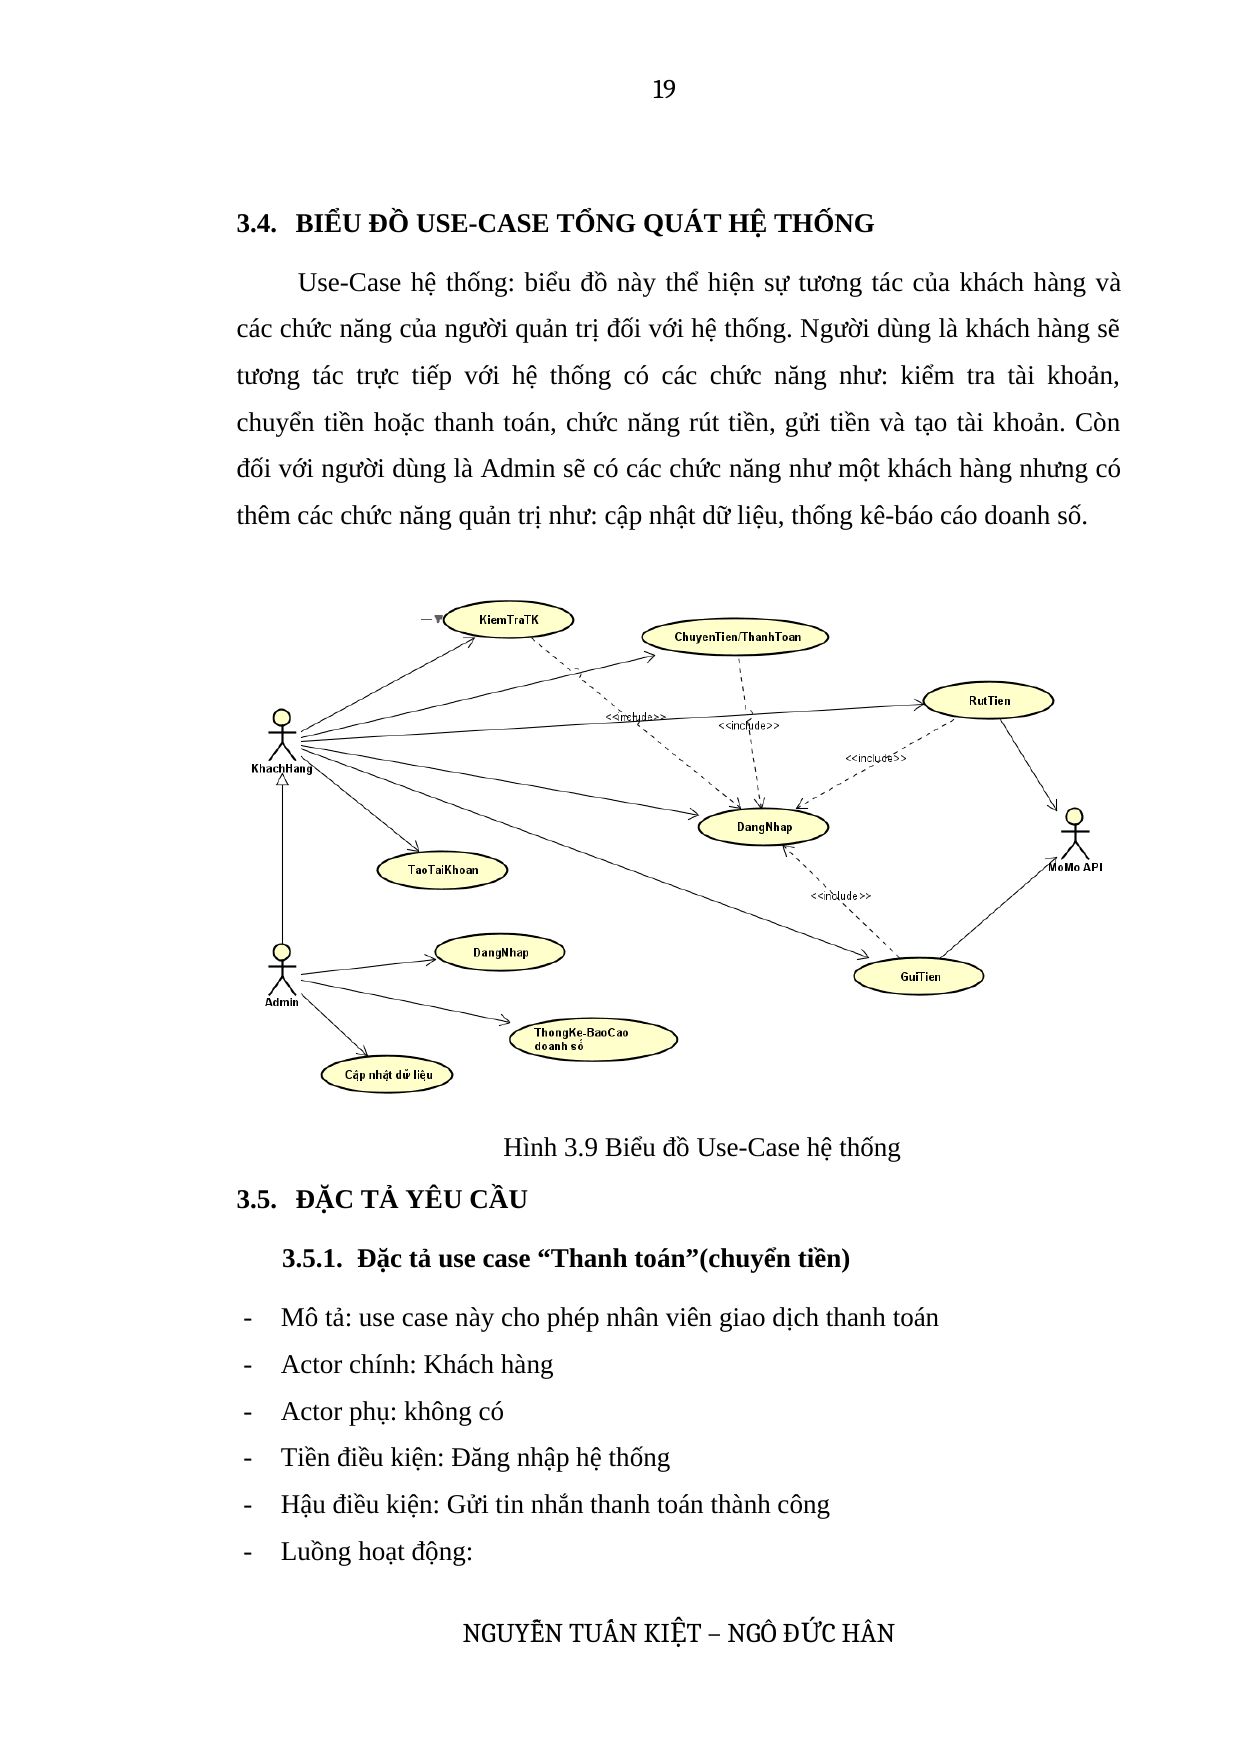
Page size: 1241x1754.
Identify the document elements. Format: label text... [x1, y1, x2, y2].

subtitle ĐẶC TẢ YÊU CẦU [236, 1183, 1122, 1214]
list Tiền điều kiện: Đăng nhập hệ thống [243, 1441, 1122, 1473]
list Hậu điều kiện: Gửi tin nhắn thanh toán thành công [243, 1488, 1122, 1519]
subtitle BIỂU ĐỒ USE-CASE TỔNG QUÁT HỆ THỐNG [236, 207, 1122, 238]
list Actor chính: Khách hàng [243, 1348, 1122, 1379]
text Use-Case hệ thống: biểu đồ này thể hiện sự tương tác của khách hàng và các chức năng của người quản trị đối với hệ thống. Người dùng là khách hàng sẽ tương tác trực tiếp với hệ thống có các chức năng như: kiểm tra tài khoản, chuyển tiền hoặc thanh toán, chức năng rút tiền, gửi tiền và tạo tài khoản. Còn đối với người dùng là Admin sẽ có các chức năng như một khách hàng nhưng có thêm các chức năng quản trị như: cập nhật dữ liệu, thống kê-báo cáo doanh số. [236, 266, 1122, 530]
list Mô tả: use case này cho phép nhân viên giao dịch thanh toán [243, 1301, 1122, 1333]
list Luồng hoạt động: [243, 1535, 1122, 1566]
list Actor phụ: không có [243, 1395, 1122, 1426]
subtitle Đặc tả use case “Thanh toán”(chuyển tiền) [282, 1242, 1122, 1273]
